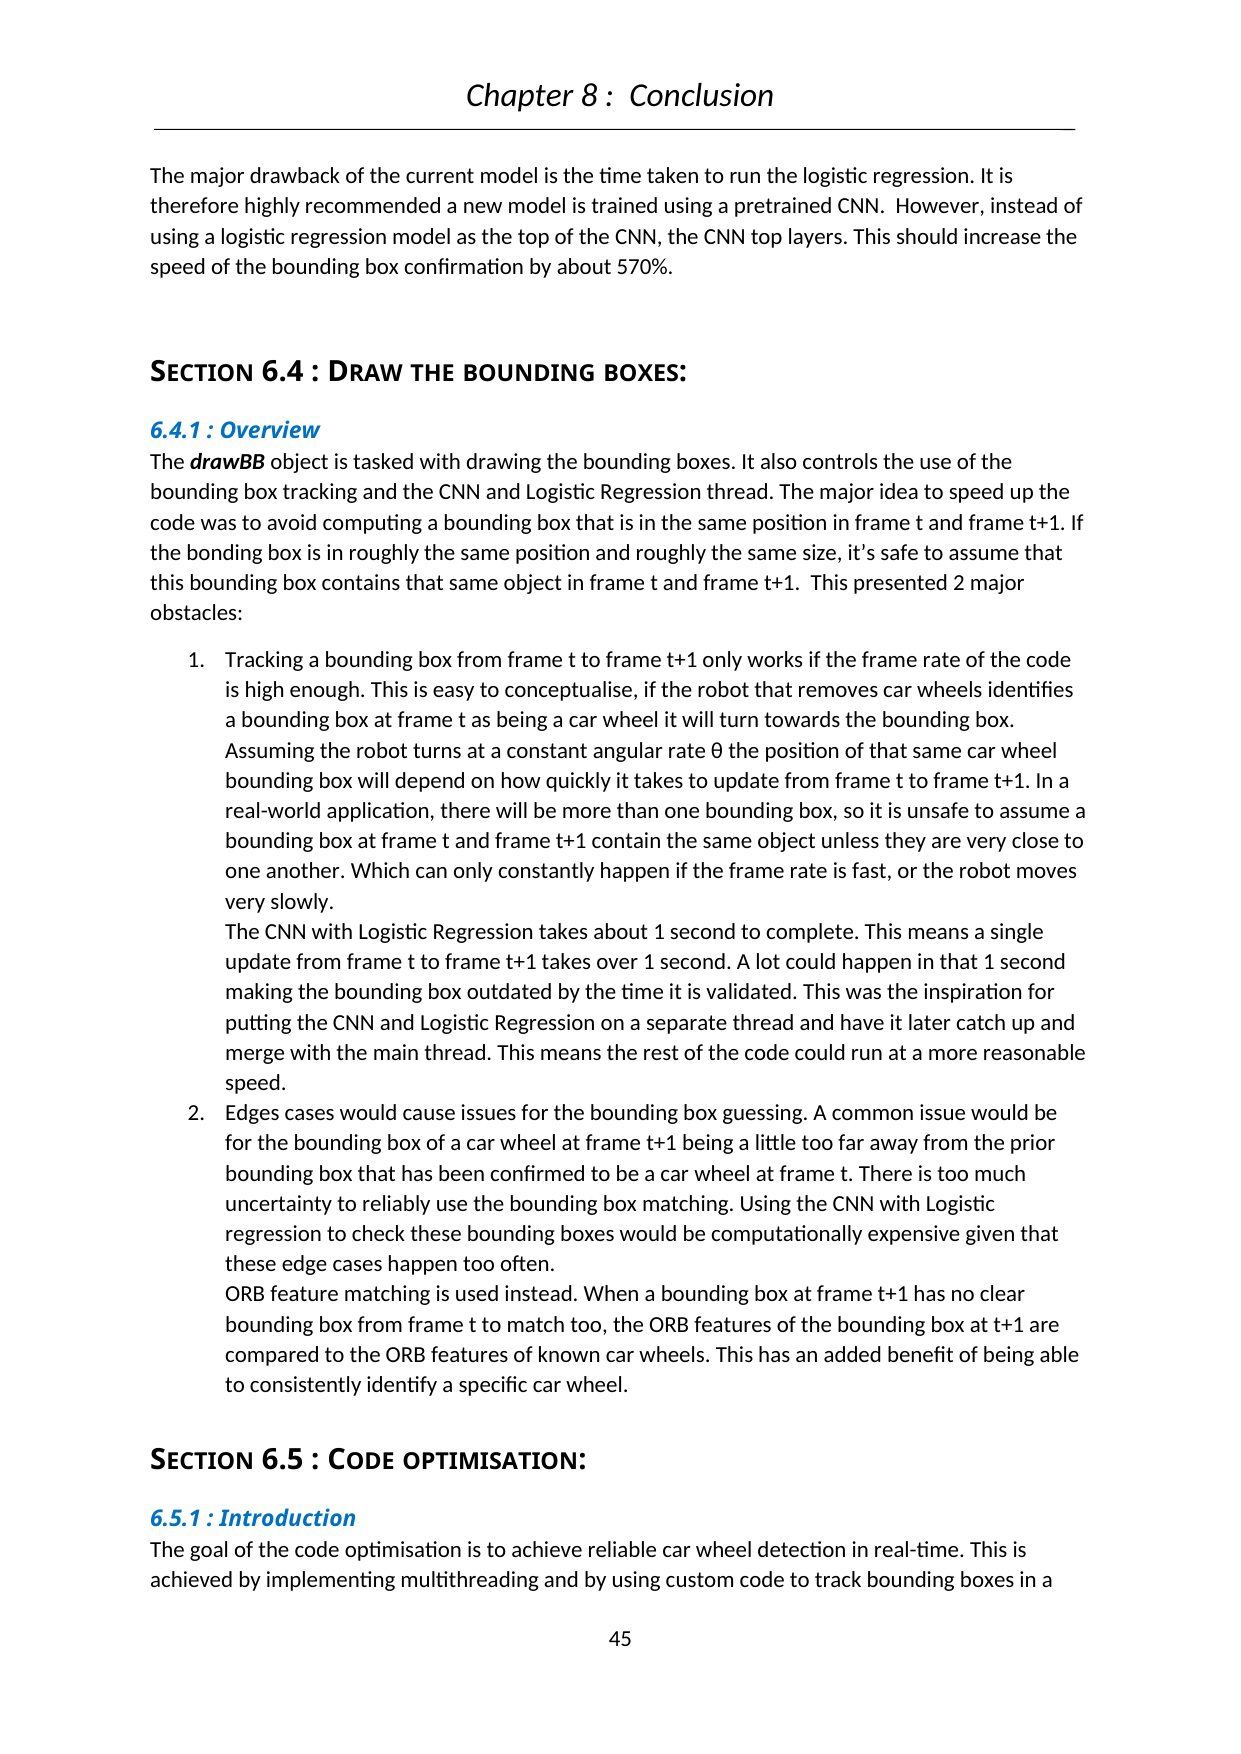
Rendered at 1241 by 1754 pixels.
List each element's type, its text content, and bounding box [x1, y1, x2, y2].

subtitle Code optimisation: [150, 1438, 1090, 1478]
list Tracking a bounding box from frame t to frame t+1 only works if the frame rate of the code is high enough. This is easy to conceptualise, if the robot that removes car wheels identifies a bounding box at frame t as being a car wheel it will turn towards the bounding box. Assuming the robot turns at a constant angular rate θ the position of that same car wheel bounding box will depend on how quickly it takes to update from frame t to frame t+1. In a real-world application, there will be more than one bounding box, so it is unsafe to assume a bounding box at frame t and frame t+1 contain the same object unless they are very close to one another. Which can only constantly happen if the frame rate is fast, or the robot moves very slowly. [187, 645, 1090, 915]
list Edges cases would cause issues for the bounding box guessing. A common issue would be for the bounding box of a car wheel at frame t+1 being a little too far away from the prior bounding box that has been confirmed to be a car wheel at frame t. There is too much uncertainty to reliably use the bounding box matching. Using the CNN with Logistic regression to check these bounding boxes would be computationally expensive given that these edge cases happen too often. [187, 1098, 1090, 1277]
text The major drawback of the current model is the time taken to run the logistic regression. It is therefore highly recommended a new model is trained using a pretrained CNN. However, instead of using a logistic regression model as the top of the CNN, the CNN top layers. This should increase the speed of the bounding box confirmation by about 570%. [150, 161, 1090, 310]
list ORB feature matching is used instead. When a bounding box at frame t+1 has no clear bounding box from frame t to match too, the ORB features of the bounding box at t+1 are compared to the ORB features of known car wheels. This has an added benefit of being able to consistently identify a specific car wheel. [225, 1279, 1090, 1398]
text The drawBB object is tasked with drawing the bounding boxes. It also controls the use of the bounding box tracking and the CNN and Logistic Regression thread. The major idea to speed up the code was to avoid computing a bounding box that is in the same position in frame t and frame t+1. If the bonding box is in roughly the same position and roughly the same size, it’s safe to assume that this bounding box contains that same object in frame t and frame t+1. This presented 2 major obstacles: [150, 447, 1090, 626]
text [150, 1535, 1090, 1593]
subtitle Draw the bounding boxes: [150, 350, 1090, 389]
subtitle Overview [150, 413, 1090, 445]
subtitle Introduction [150, 1502, 1090, 1533]
list The CNN with Logistic Regression takes about 1 second to complete. This means a single update from frame t to frame t+1 takes over 1 second. A lot could happen in that 1 second making the bounding box outdated by the time it is validated. This was the inspiration for putting the CNN and Logistic Regression on a separate thread and have it later catch up and merge with the main thread. This means the rest of the code could run at a more reasonable speed. [225, 917, 1090, 1096]
